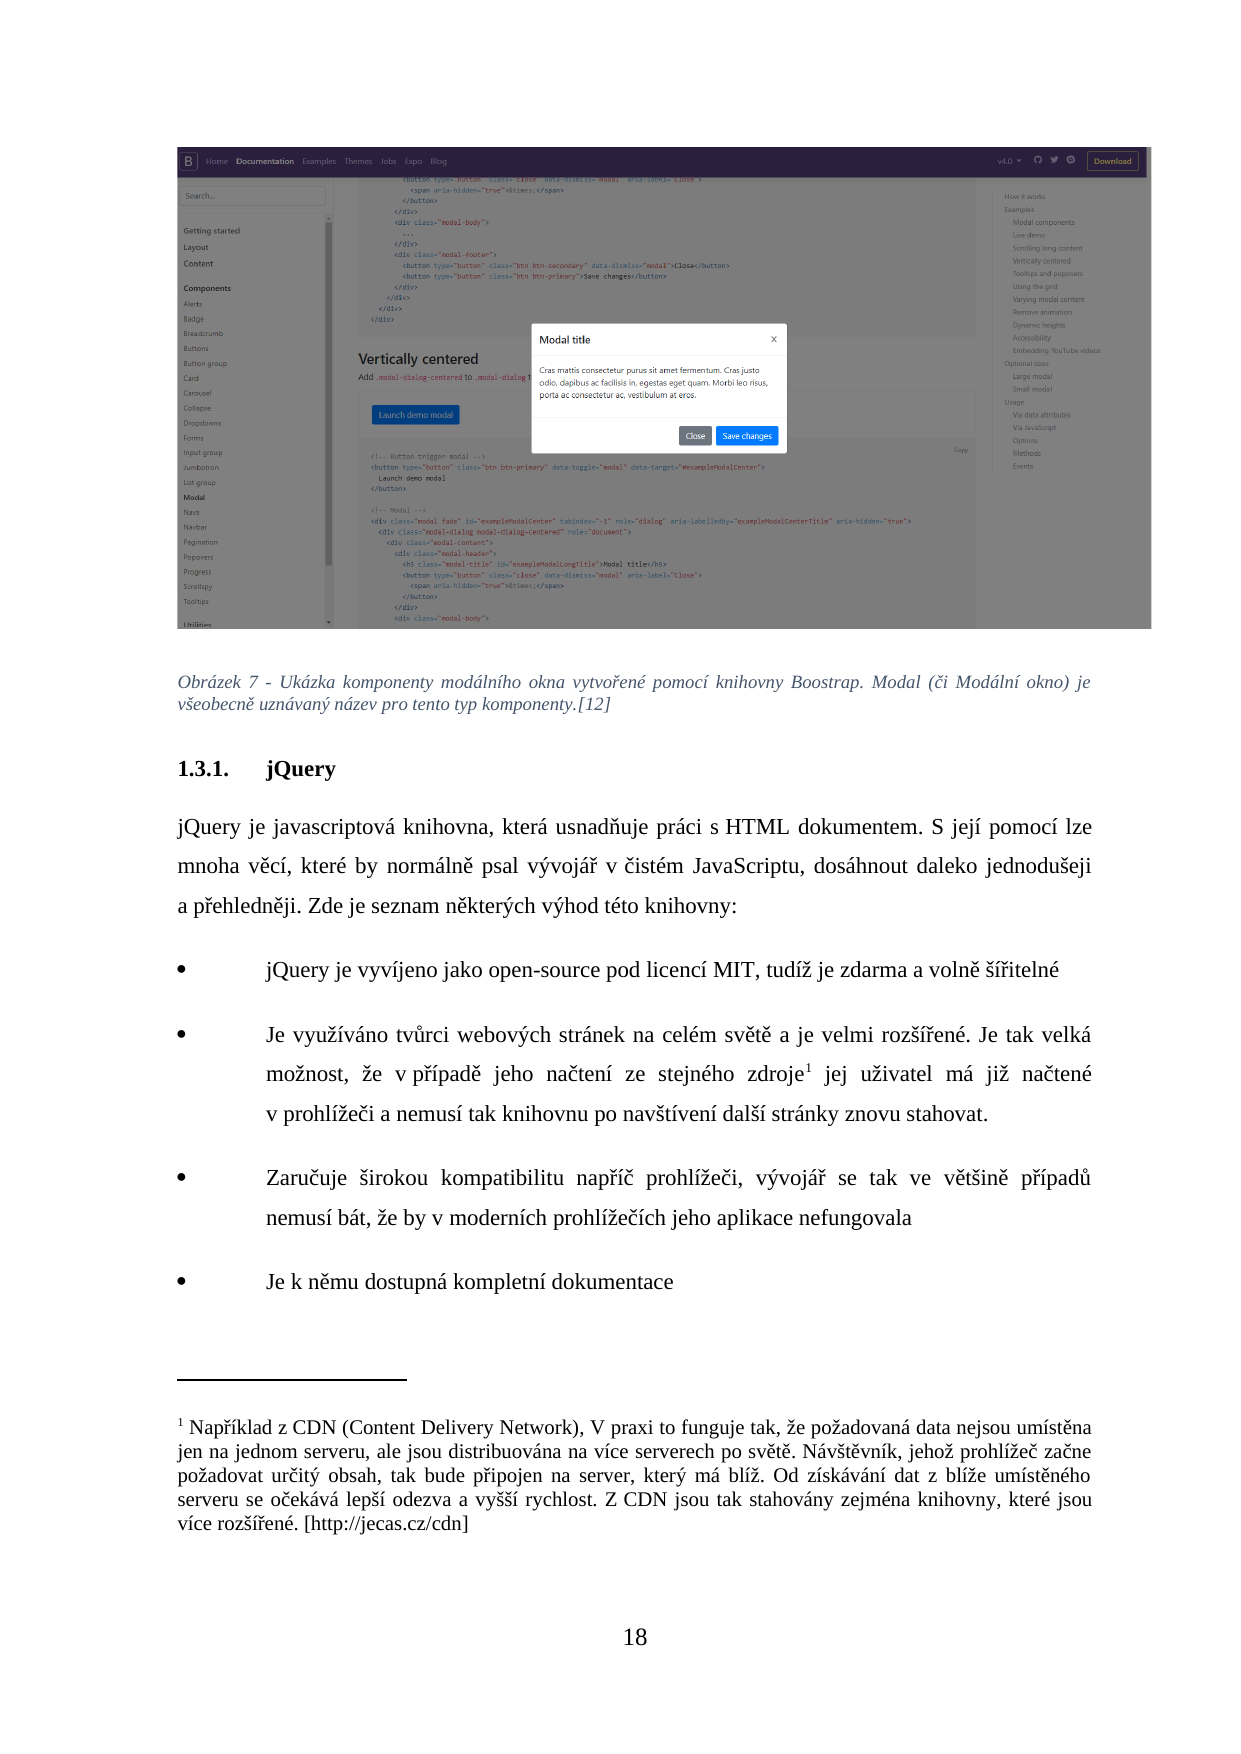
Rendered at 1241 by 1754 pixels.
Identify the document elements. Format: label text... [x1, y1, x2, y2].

text Obrázek 7 - Ukázka komponenty modálního okna vytvořené pomocí knihovny Boostrap. Modal (či Modální okno) je všeobecně uznávaný název pro tento typ komponenty.[12] [177, 671, 1092, 714]
list Zaručuje širokou kompatibilitu napříč prohlížeči, vývojář se tak ve většině případů nemusí bát, že by v moderních prohlížečích jeho aplikace nefungovala [177, 1164, 1092, 1230]
list jQuery [177, 755, 1092, 781]
picture [177, 147, 1152, 629]
list jQuery je vyvíjeno jako open-source pod licencí MIT, tudíž je zdarma a volně šířitelné [177, 956, 1092, 983]
list Je využíváno tvůrci webových stránek na celém světě a je velmi rozšířené. Je tak velká možnost, že v případě jeho načtení ze stejného zdroje jej uživatel má již načtené v prohlížeči a nemusí tak knihovnu po navštívení další stránky znovu stahovat. [177, 1021, 1092, 1126]
text jQuery je javascriptová knihovna, která usnadňuje práci s HTML dokumentem. S její pomocí lze mnoha věcí, které by normálně psal vývojář v čistém JavaScriptu, dosáhnout daleko jednodušeji a přehledněji. Zde je seznam některých výhod této knihovny: [177, 813, 1092, 918]
list Je k němu dostupná kompletní dokumentace [177, 1268, 1092, 1295]
